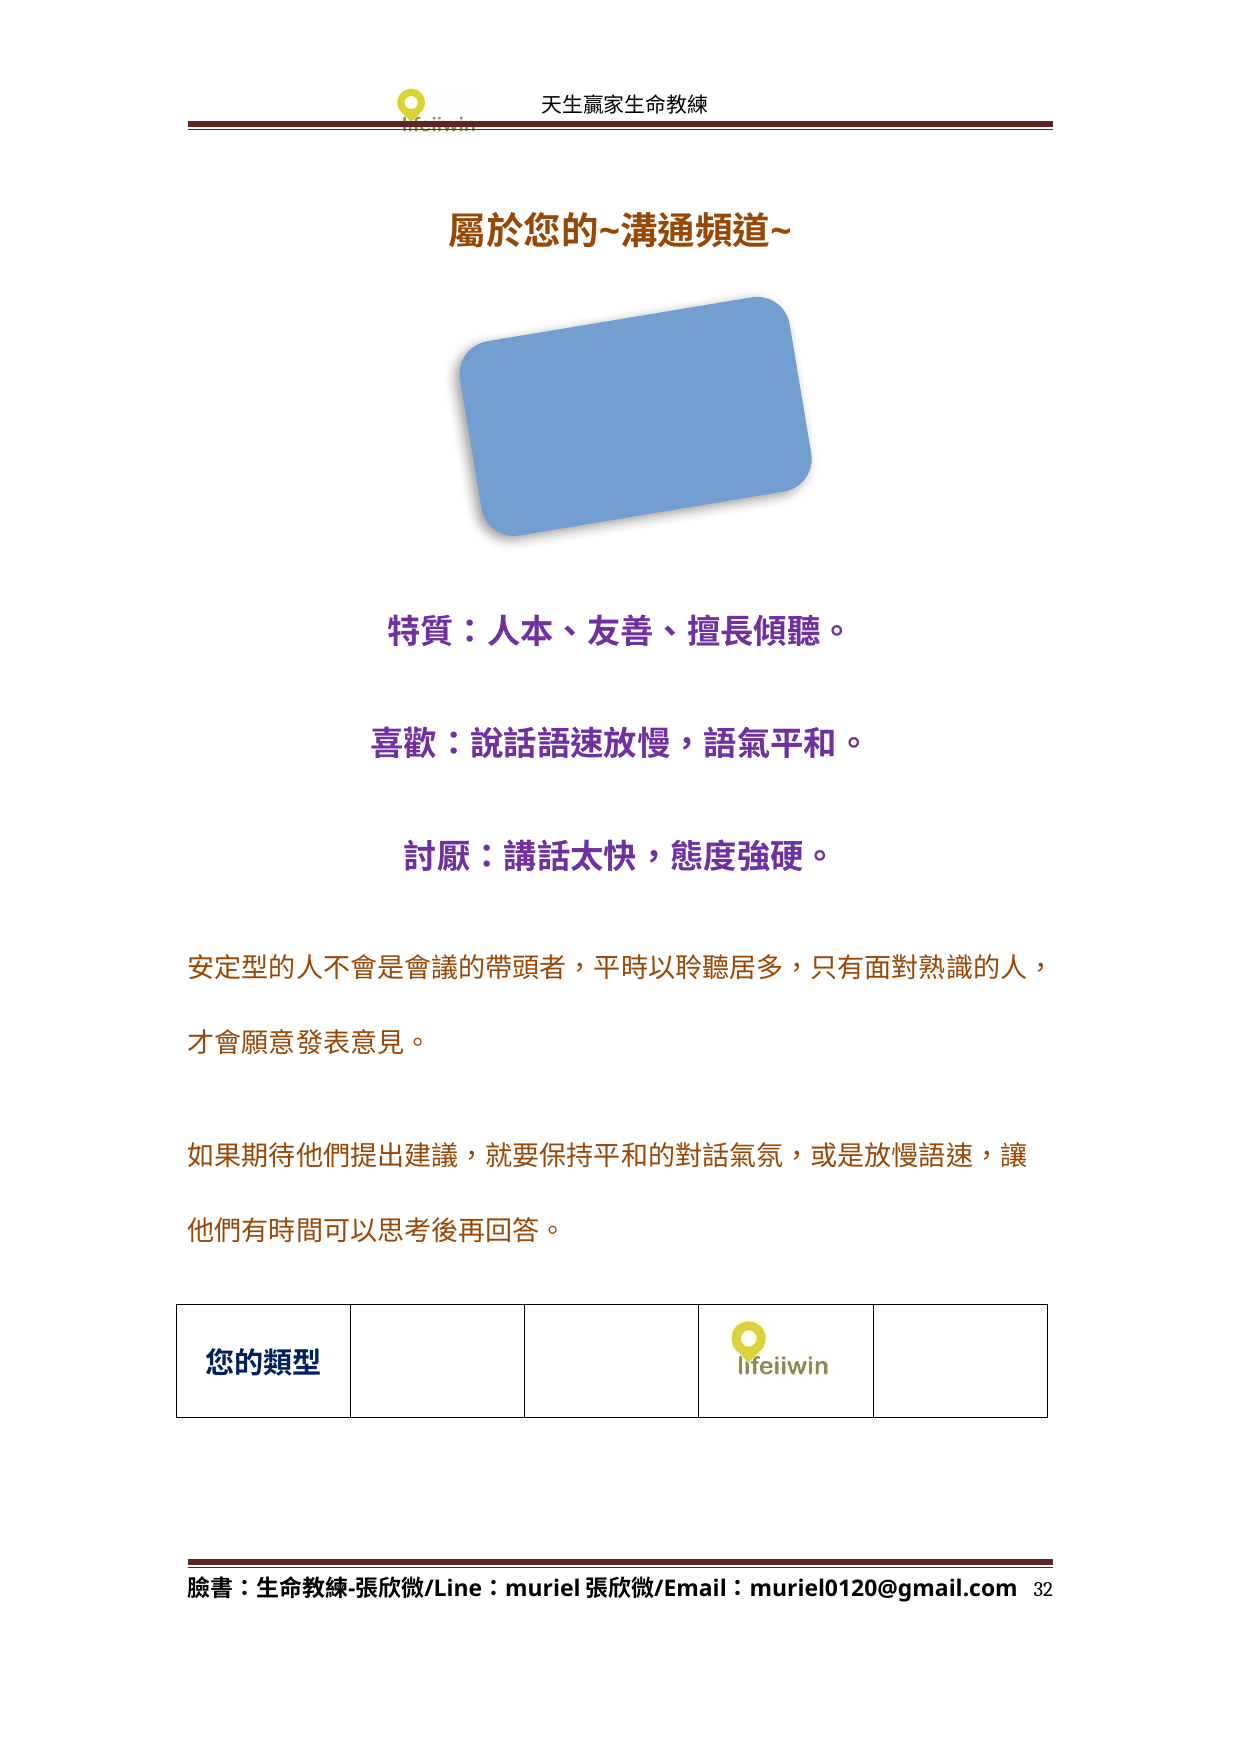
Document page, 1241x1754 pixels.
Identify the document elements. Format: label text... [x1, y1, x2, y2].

table_header [699, 1305, 873, 1417]
table_header [525, 1305, 698, 1417]
text 特質：人本、友善、擅長傾聽。 [187, 591, 1053, 666]
picture [393, 130, 482, 137]
text 屬於您的~溝通頻道~ [187, 191, 1053, 266]
text 喜歡：說話語速放慢，語氣平和。 [187, 703, 1053, 778]
table_header [874, 1305, 1047, 1417]
picture [726, 1320, 836, 1381]
text 討厭：講話太快，態度強硬。 [187, 816, 1053, 891]
picture [393, 88, 482, 121]
text 安定型的人不會是會議的帶頭者，平時以聆聽居多，只有面對熟識的人，才會願意發表意見。 [187, 928, 1053, 1078]
text 如果期待他們提出建議，就要保持平和的對話氣氛，或是放慢語速，讓他們有時間可以思考後再回答。 [187, 1116, 1053, 1266]
table_header 您的類型 [177, 1305, 350, 1417]
table_header [351, 1305, 524, 1417]
